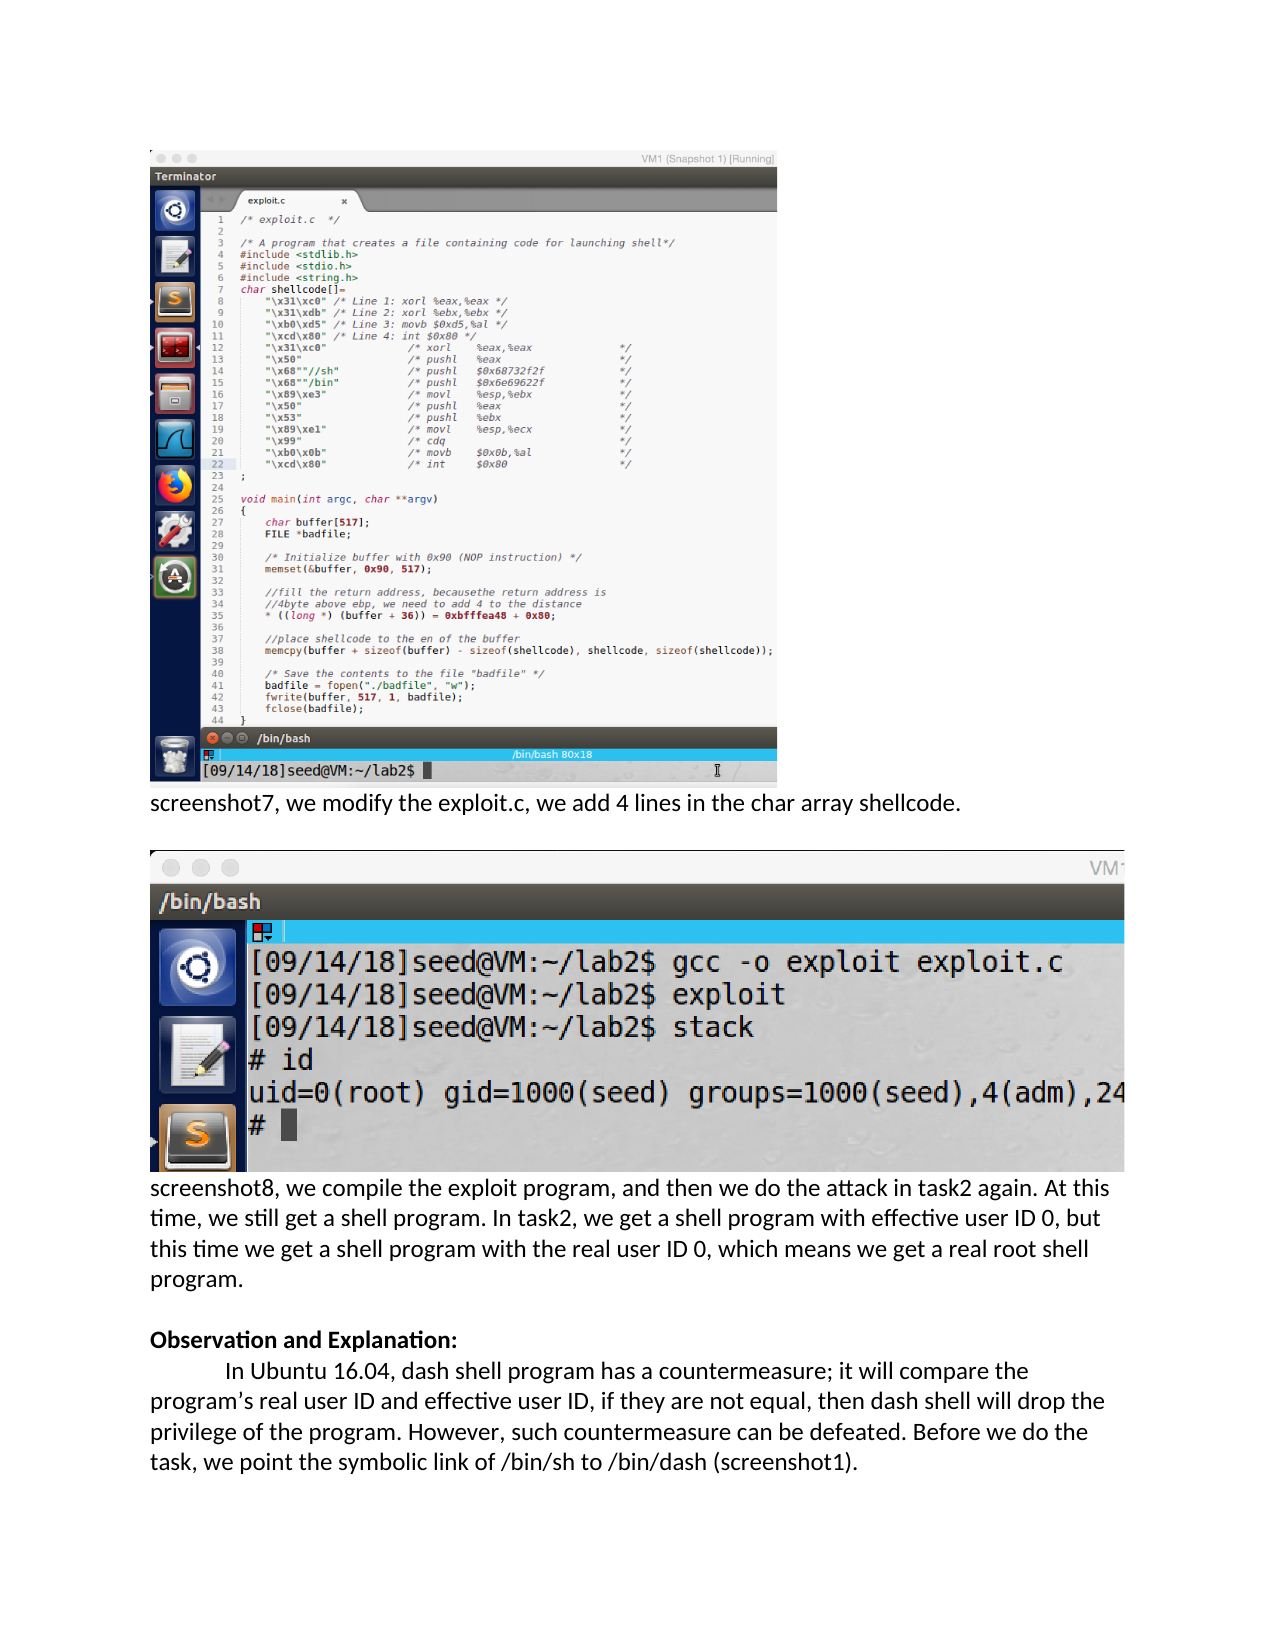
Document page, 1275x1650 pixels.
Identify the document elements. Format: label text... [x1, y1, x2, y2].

text screenshot8, we compile the exploit program, and then we do the attack in task2 again. At this time, we still get a shell program. In task2, we get a shell program with effective user ID 0, but this time we get a shell program with the real user ID 0, which means we get a real root shell program. [150, 1172, 1125, 1294]
picture [150, 150, 778, 788]
text In Ubuntu 16.04, dash shell program has a countermeasure; it will compare the program’s real user ID and effective user ID, if they are not equal, then dash shell will drop the privilege of the program. However, such countermeasure can be defeated. Before we do the task, we point the symbolic link of /bin/sh to /bin/dash (screenshot1). [150, 1355, 1125, 1477]
picture [150, 848, 1125, 1172]
text screenshot7, we modify the exploit.c, we add 4 lines in the char array shellcode. [150, 787, 1125, 818]
text Observation and Explanation: [150, 1324, 1125, 1355]
